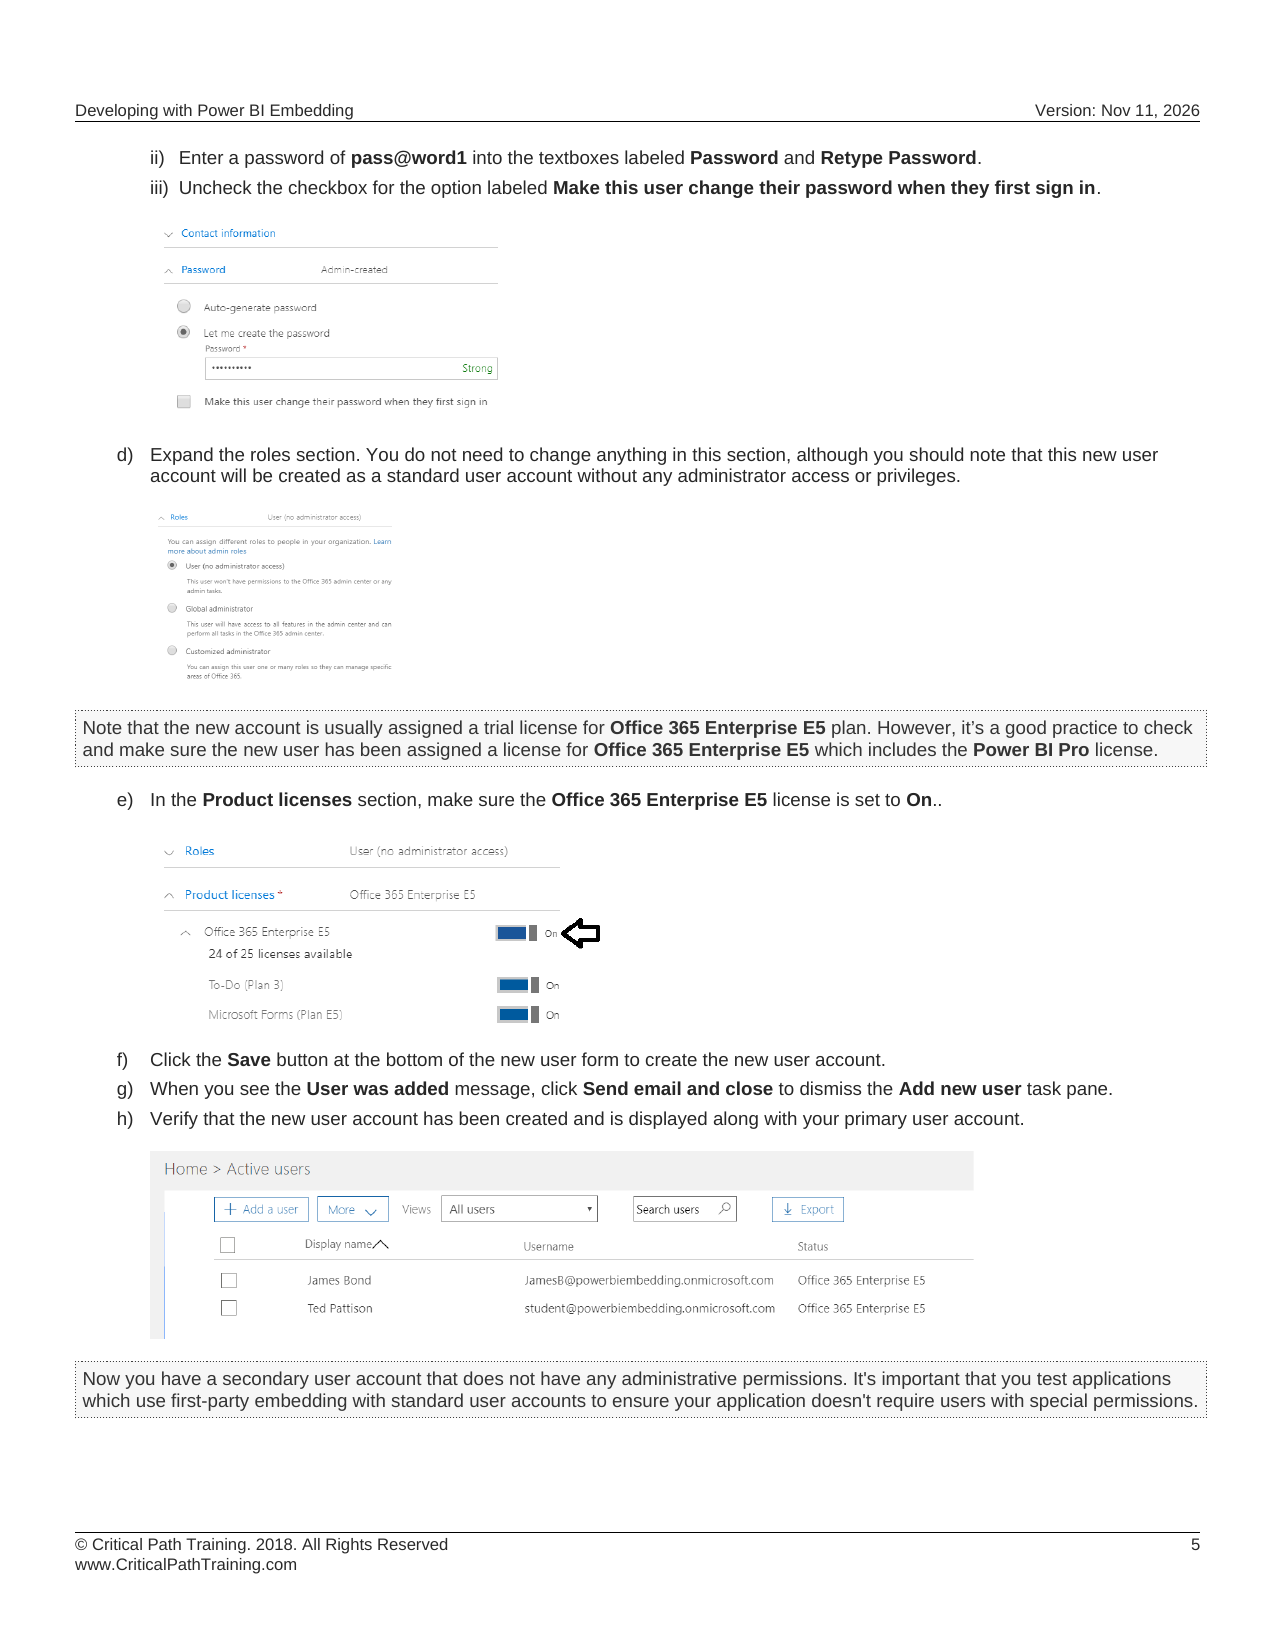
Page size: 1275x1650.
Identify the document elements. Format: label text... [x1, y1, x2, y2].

text Expand the roles section. You do not need to change anything in this section, although you should note that this new user account will be created as a standard user account without any administrator access or privileges. [117, 443, 1200, 486]
picture [150, 831, 635, 1027]
text Uncheck the checkbox for the option labeled Make this user change their password when they first sign in. [150, 177, 1200, 198]
text Now you have a secondary user account that does not have any administrative permissions. It's important that you test applications which use first-party embedding with standard user accounts to ensure your application doesn't require users with special permissions. [75, 1361, 1207, 1418]
picture [150, 220, 523, 422]
text In the Product licenses section, make sure the Office 365 Enterprise E5 license is set to On.. [117, 788, 1200, 810]
picture [150, 1151, 974, 1339]
text Enter a password of pass@word1 into the textboxes labeled Password and Retype Password. [150, 147, 1200, 168]
text Note that the new account is usually assigned a trial license for Office 365 Enterprise E5 plan. However, it’s a good practice to check and make sure the new user has been assigned a license for Office 365 Enterprise E5 which includes the Power BI Pro license. [75, 710, 1207, 767]
picture [150, 508, 429, 688]
text When you see the User was added message, click Send email and close to dismiss the Add new user task pane. [117, 1078, 1200, 1100]
text Verify that the new user account has been created and is displayed along with your primary user account. [117, 1108, 1200, 1130]
text Click the Save button at the bottom of the new user form to create the new user account. [117, 1048, 1200, 1070]
